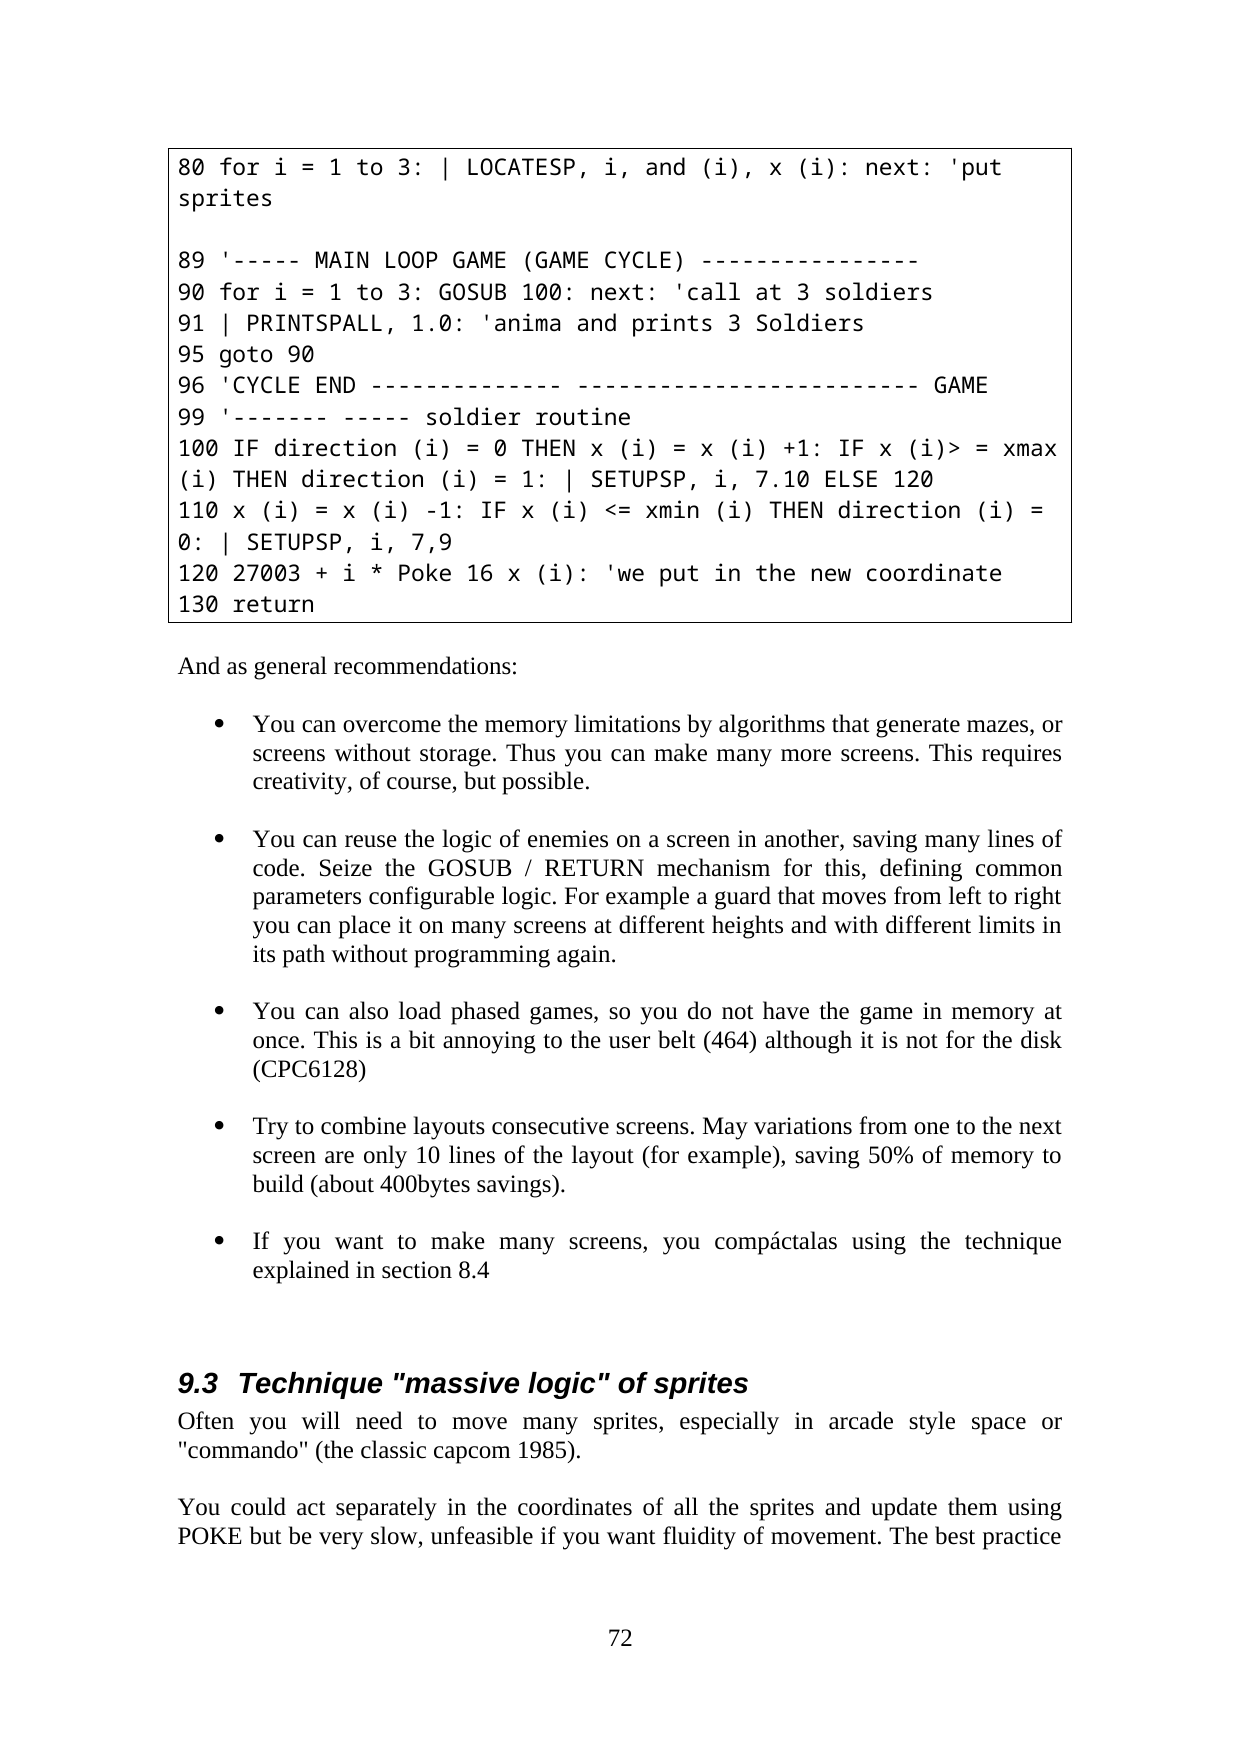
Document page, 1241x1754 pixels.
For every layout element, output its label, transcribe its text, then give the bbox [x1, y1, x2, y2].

text 89 '----- MAIN LOOP GAME (GAME CYCLE) ---------------- [177, 244, 1063, 276]
text 96 'CYCLE END -------------- ------------------------- GAME [177, 369, 1063, 401]
list Try to combine layouts consecutive screens. May variations from one to the next screen are only 10 lines of the layout (for example), saving 50% of memory to build (about 400bytes savings). [215, 1111, 1063, 1198]
list You can also load phased games, so you do not have the game in memory at once. This is a bit annoying to the user belt (464) although it is not for the disk (CPC6128) [215, 996, 1063, 1083]
subtitle Technique "massive logic" of sprites [177, 1366, 1063, 1400]
text 100 IF direction (i) = 0 THEN x (i) = x (i) +1: IF x (i)> = xmax (i) THEN direction (i) = 1: | SETUPSP, i, 7.10 ELSE 120 [177, 432, 1063, 494]
text 99 '------- ----- soldier routine [177, 401, 1063, 432]
text 95 goto 90 [177, 338, 1063, 369]
text 90 for i = 1 to 3: GOSUB 100: next: 'call at 3 soldiers [177, 276, 1063, 307]
text 130 return [169, 585, 1071, 622]
text Often you will need to move many sprites, especially in arcade style space or "commando" (the classic capcom 1985). [177, 1406, 1063, 1464]
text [177, 1492, 1063, 1550]
text 80 for i = 1 to 3: | LOCATESP, i, and (i), x (i): next: 'put sprites [169, 149, 1071, 213]
text 110 x (i) = x (i) -1: IF x (i) <= xmin (i) THEN direction (i) = 0: | SETUPSP, i, 7,9 [177, 494, 1063, 557]
list You can overcome the memory limitations by algorithms that generate mazes, or screens without storage. Thus you can make many more screens. This requires creativity, of course, but possible. [215, 709, 1063, 795]
list You can reuse the logic of enemies on a screen in another, saving many lines of code. Seize the GOSUB / RETURN mechanism for this, defining common parameters configurable logic. For example a guard that moves from left to right you can place it on many screens at different heights and with different limits in its path without programming again. [215, 824, 1063, 968]
text 120 27003 + i * Poke 16 x (i): 'we put in the new coordinate [177, 557, 1063, 585]
text And as general recommendations: [177, 651, 1063, 680]
list If you want to make many screens, you compáctalas using the technique explained in section 8.4 [215, 1226, 1063, 1284]
text 91 | PRINTSPALL, 1.0: 'anima and prints 3 Soldiers [177, 307, 1063, 338]
